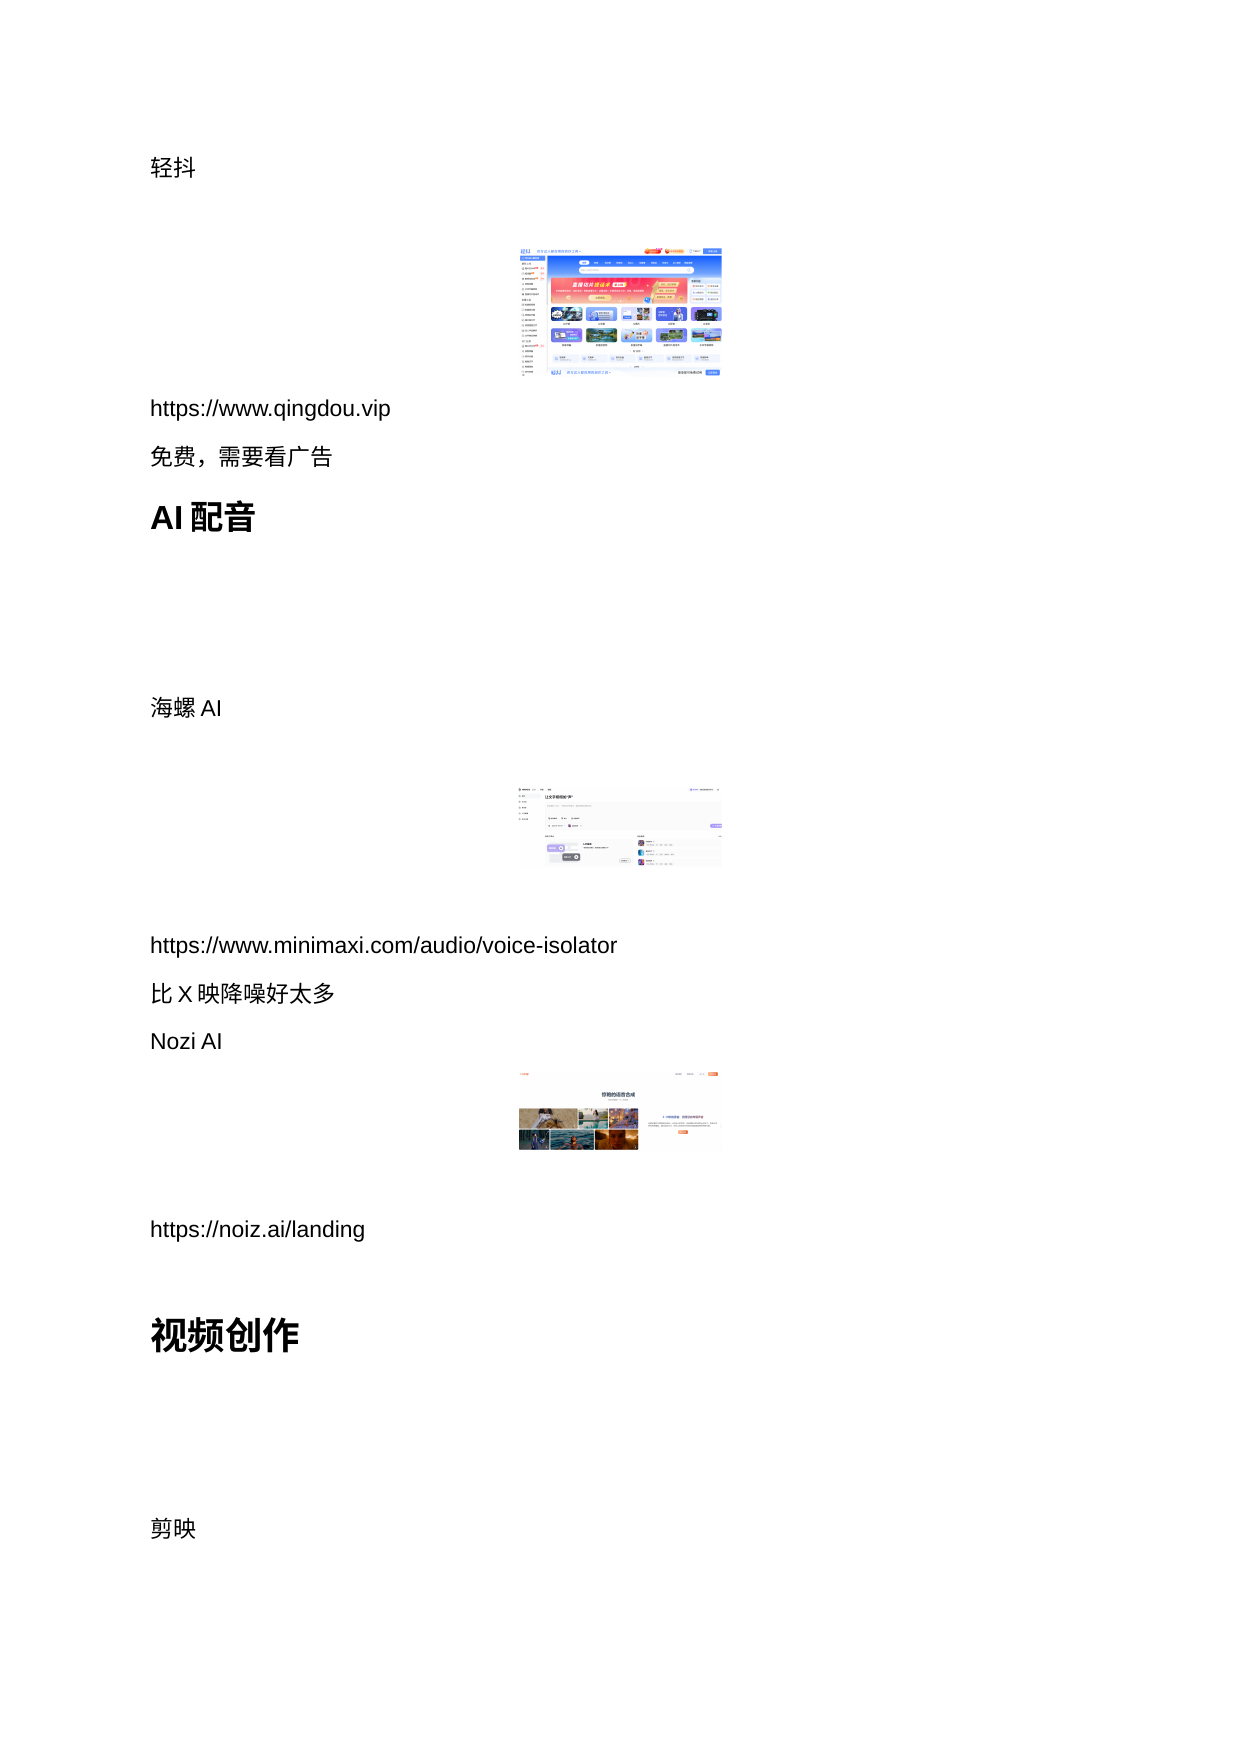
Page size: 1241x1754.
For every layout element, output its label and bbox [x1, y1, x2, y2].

picture [518, 788, 722, 868]
picture [518, 248, 722, 377]
picture [518, 1072, 722, 1152]
